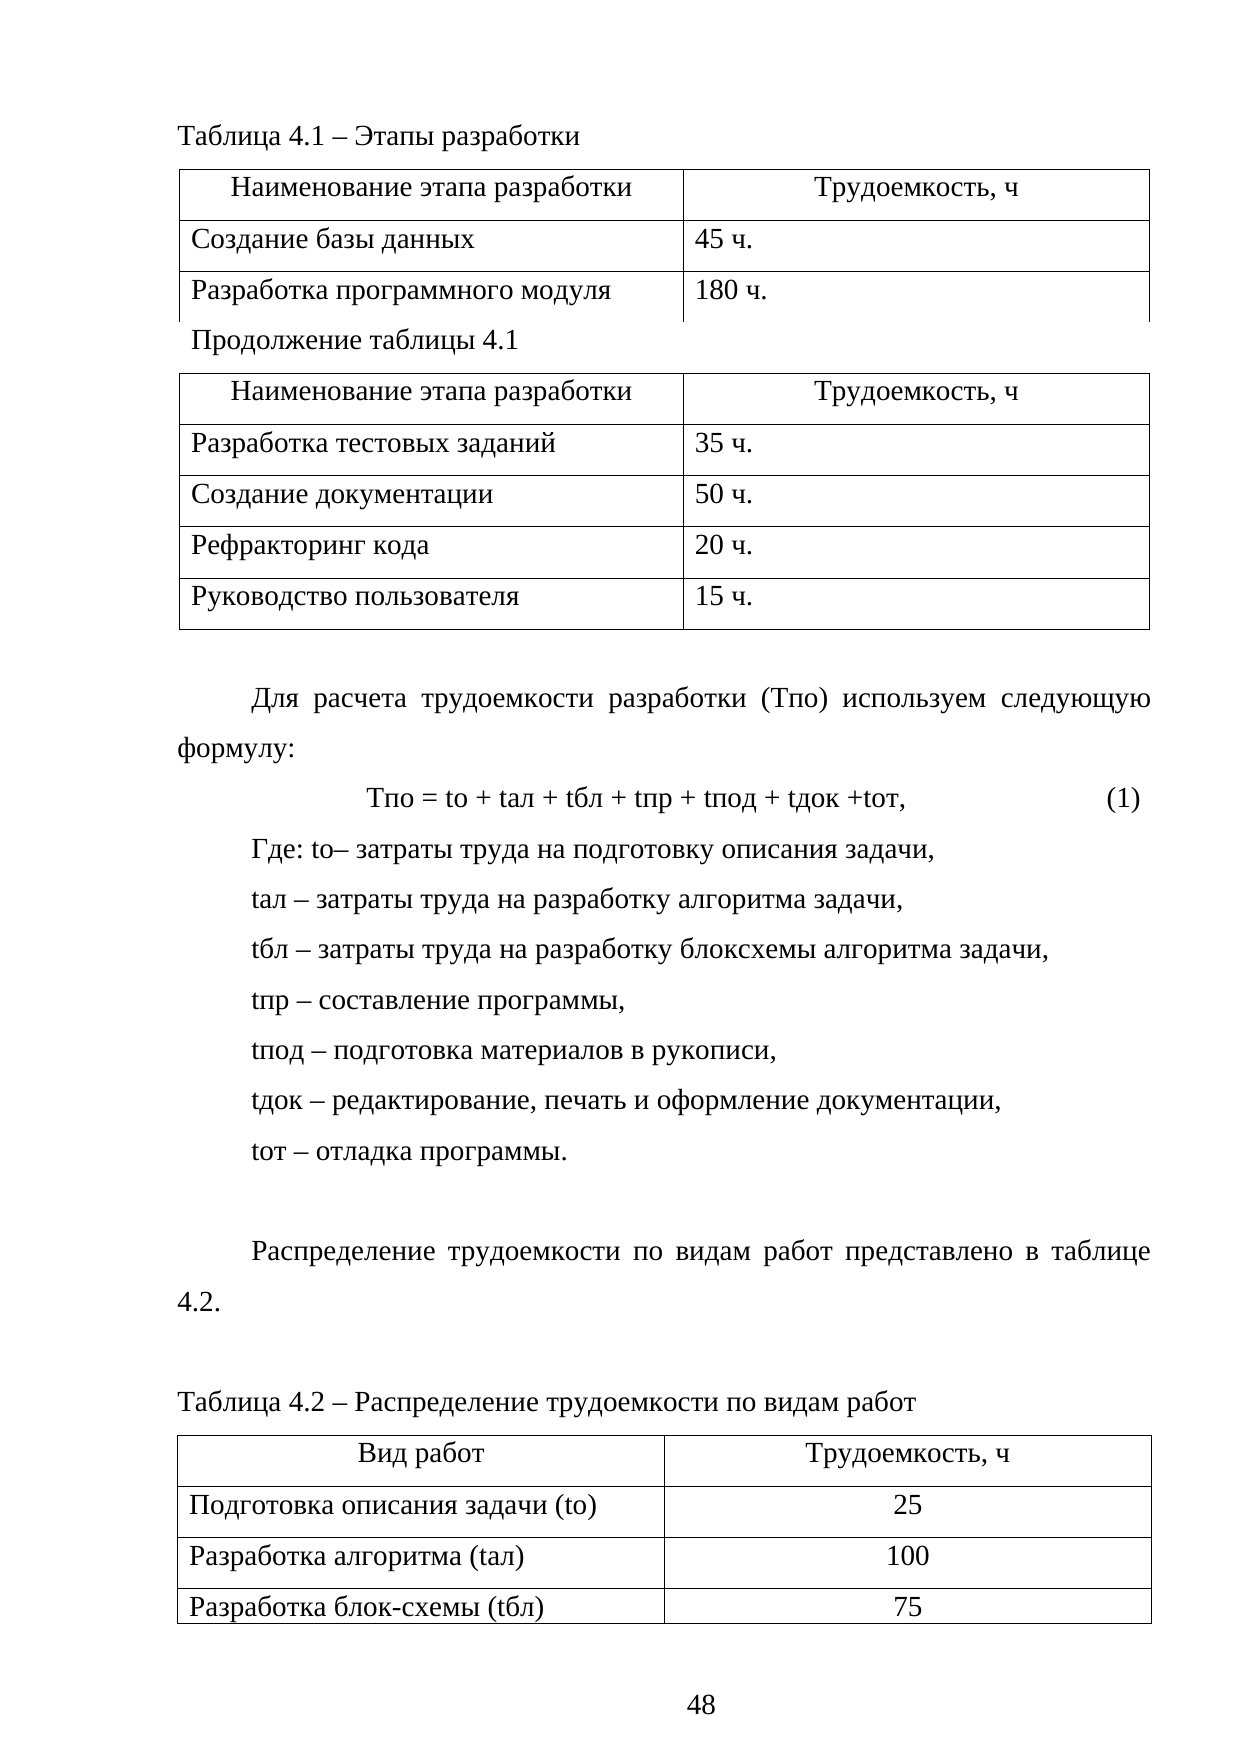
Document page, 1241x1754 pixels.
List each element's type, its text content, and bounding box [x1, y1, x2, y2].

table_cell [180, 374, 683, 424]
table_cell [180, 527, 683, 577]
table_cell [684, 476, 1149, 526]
text tбл – затраты труда на разработку блоксхемы алгоритма задачи, [177, 931, 1152, 965]
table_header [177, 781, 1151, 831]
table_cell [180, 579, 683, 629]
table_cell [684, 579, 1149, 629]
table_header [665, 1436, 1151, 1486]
text Таблица 4.2 – Распределение трудоемкости по видам работ [177, 1384, 1152, 1418]
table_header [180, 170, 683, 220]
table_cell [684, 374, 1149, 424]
text tпр – составление программы, [177, 982, 1152, 1015]
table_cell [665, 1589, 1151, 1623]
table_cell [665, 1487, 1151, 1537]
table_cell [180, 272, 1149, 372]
text Распределение трудоемкости по видам работ представлено в таблице 4.2. [177, 1233, 1152, 1317]
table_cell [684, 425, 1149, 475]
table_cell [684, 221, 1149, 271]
text tал – затраты труда на разработку алгоритма задачи, [177, 881, 1152, 915]
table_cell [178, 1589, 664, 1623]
text tпод – подготовка материалов в рукописи, [177, 1032, 1152, 1066]
text Где: tо– затраты труда на подготовку описания задачи, [177, 831, 1152, 864]
text Для расчета трудоемкости разработки (Тпо) используем следующую формулу: [177, 680, 1152, 764]
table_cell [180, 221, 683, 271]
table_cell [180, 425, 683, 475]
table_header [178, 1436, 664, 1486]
text tот – отладка программы. [177, 1133, 1152, 1166]
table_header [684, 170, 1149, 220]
text tдок – редактирование, печать и оформление документации, [177, 1082, 1152, 1116]
text Таблица 4.1 – Этапы разработки [177, 118, 1152, 152]
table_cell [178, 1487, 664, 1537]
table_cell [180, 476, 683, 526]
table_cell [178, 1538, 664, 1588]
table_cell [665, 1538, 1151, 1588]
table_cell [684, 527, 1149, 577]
